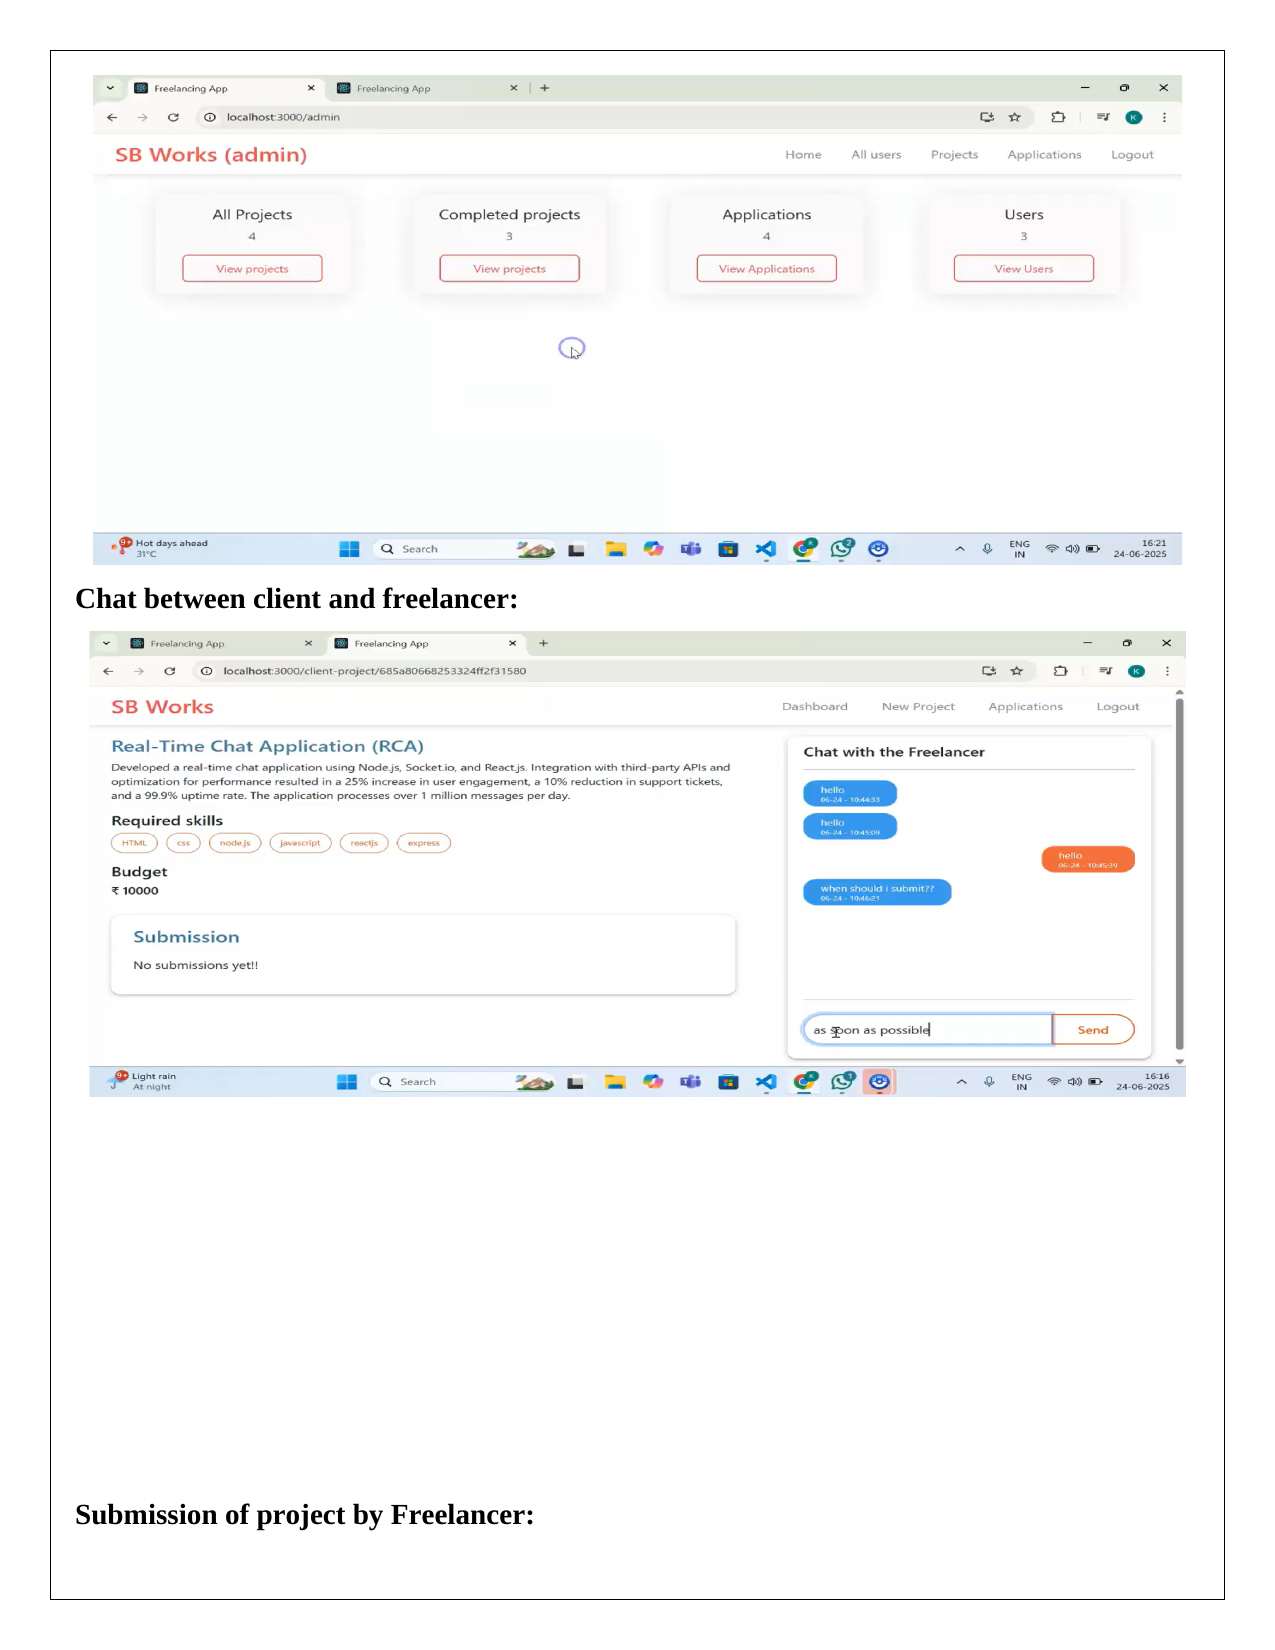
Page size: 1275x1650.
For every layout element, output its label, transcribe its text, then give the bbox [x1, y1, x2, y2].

picture [93, 75, 1183, 565]
picture [89, 631, 1186, 1097]
text Chat between client and freelancer: [75, 581, 1200, 614]
text Submission of project by Freelancer: [75, 1497, 1200, 1530]
